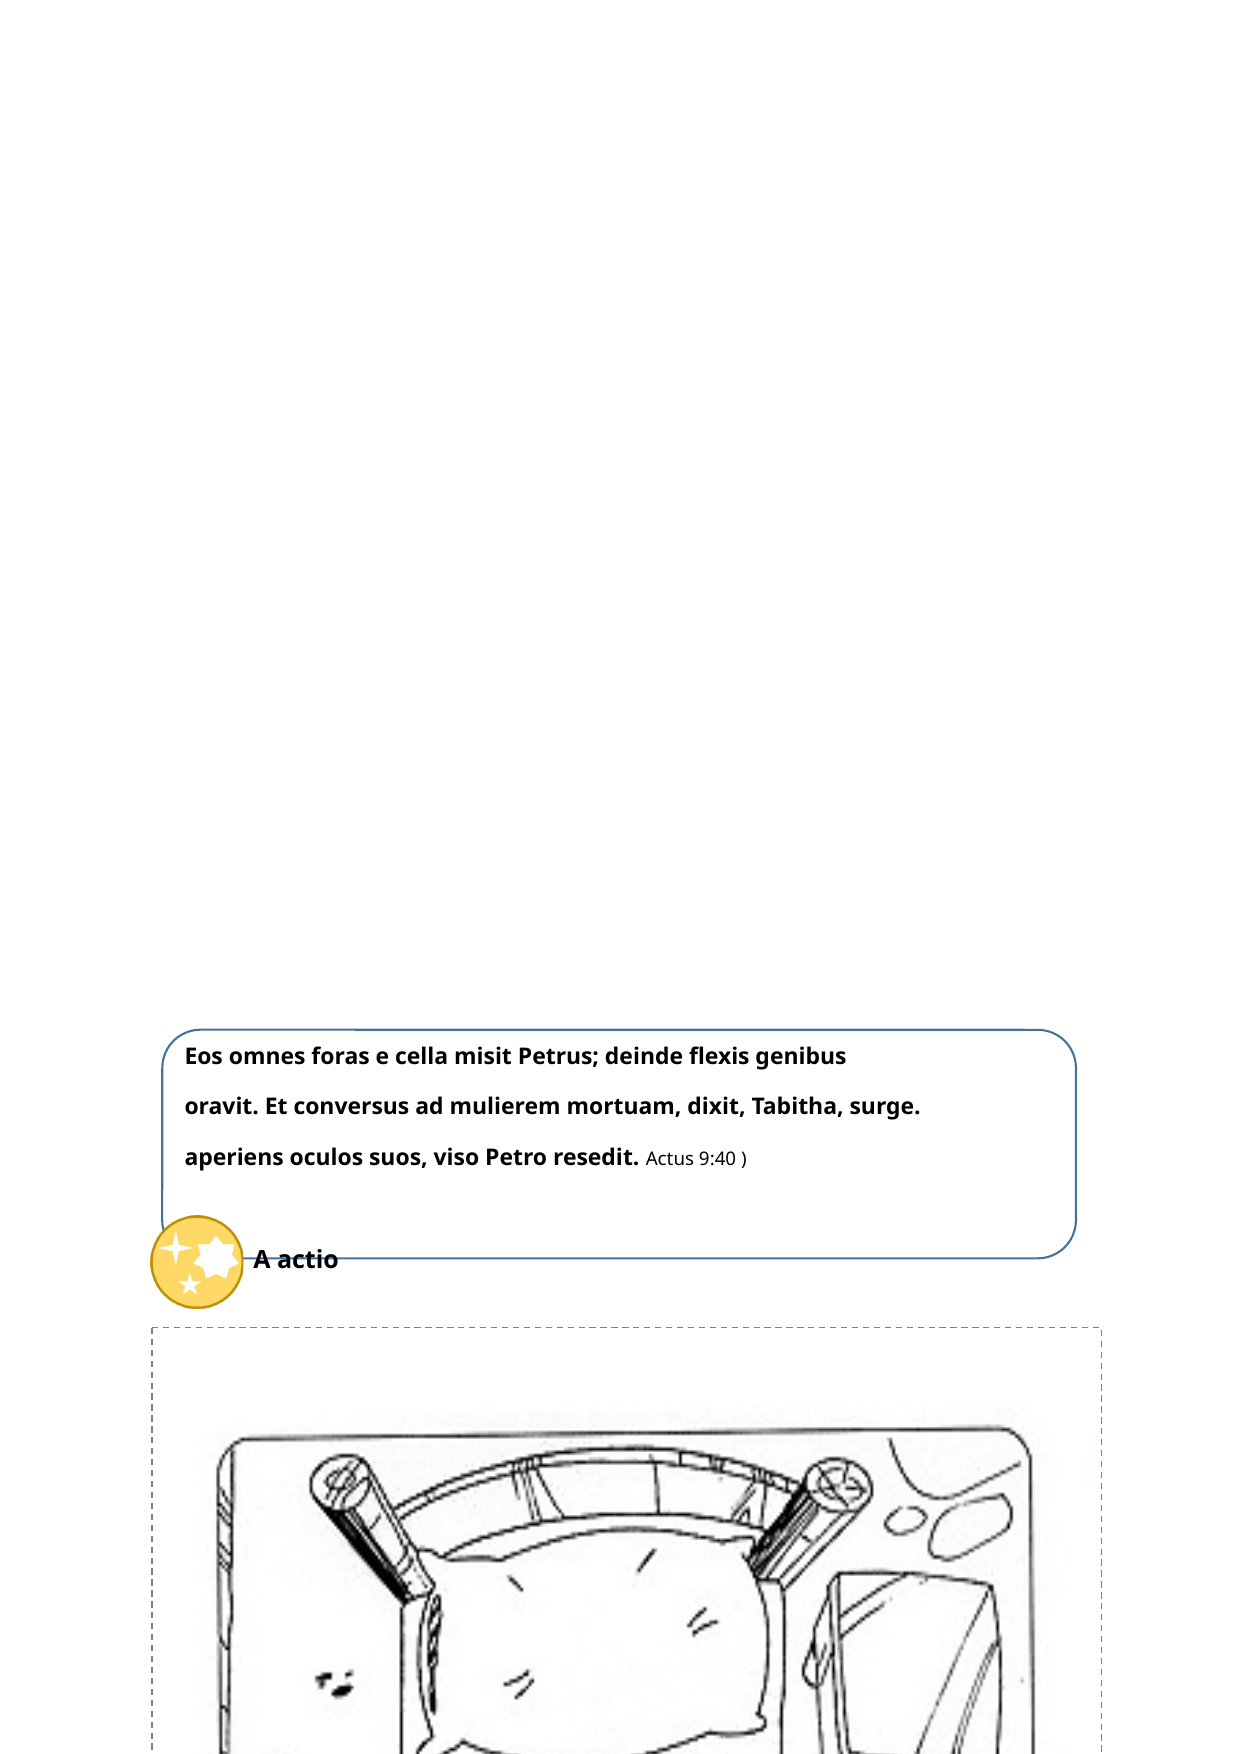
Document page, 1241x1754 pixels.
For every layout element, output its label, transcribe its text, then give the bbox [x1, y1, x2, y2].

picture [152, 1328, 1101, 1754]
text Eos omnes foras e cella misit Petrus; deinde flexis genibus [150, 1040, 1090, 1071]
text aperiens oculos suos, viso Petro resedit. Actus 9:40 ) [150, 1141, 1090, 1172]
text A actio [244, 1241, 1090, 1275]
text oravit. Et conversus ad mulierem mortuam, dixit, Tabitha, surge. [150, 1090, 1090, 1121]
picture [150, 1215, 244, 1309]
